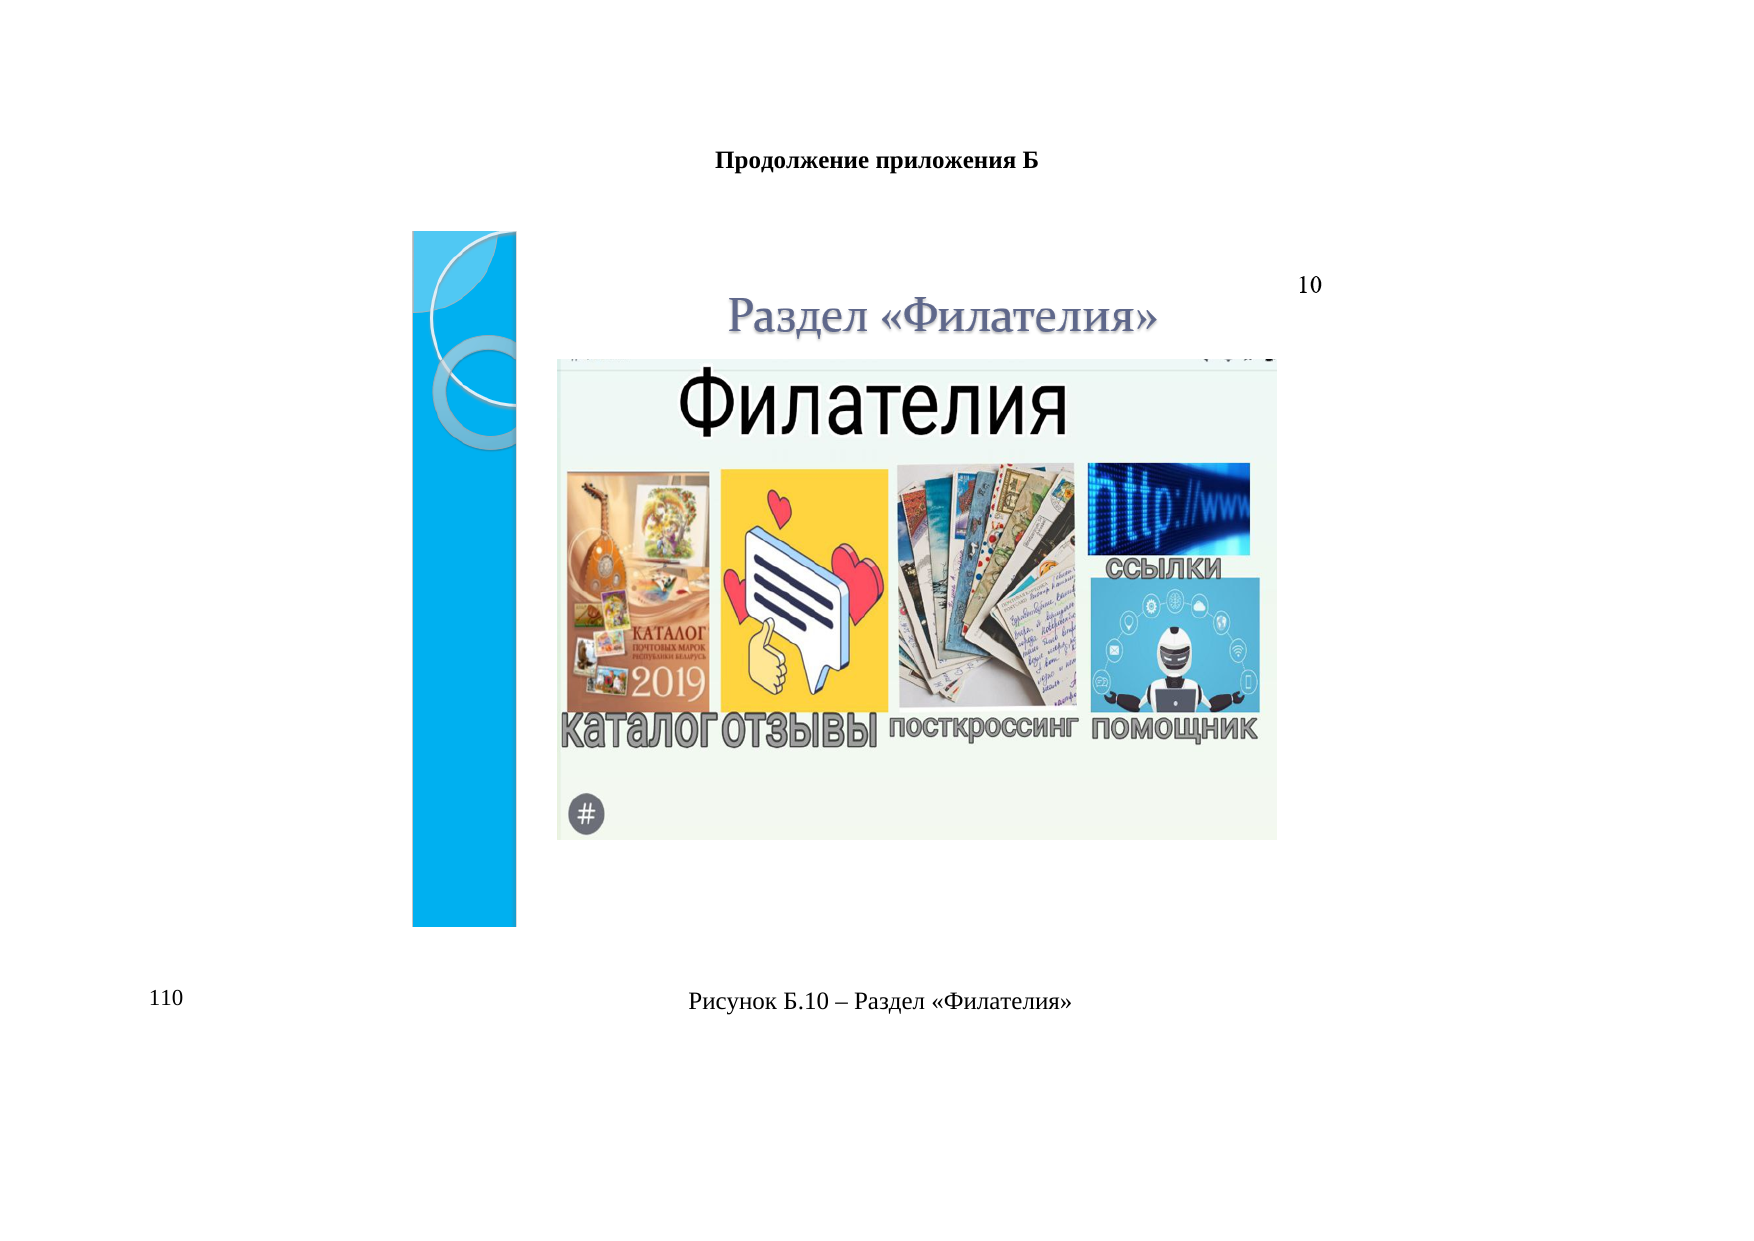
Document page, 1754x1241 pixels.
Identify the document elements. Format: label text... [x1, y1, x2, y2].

text Продолжение приложения Б [118, 145, 1636, 174]
text Рисунок Б.10 – Раздел «Филателия» [118, 986, 1636, 1015]
picture [412, 231, 1342, 927]
